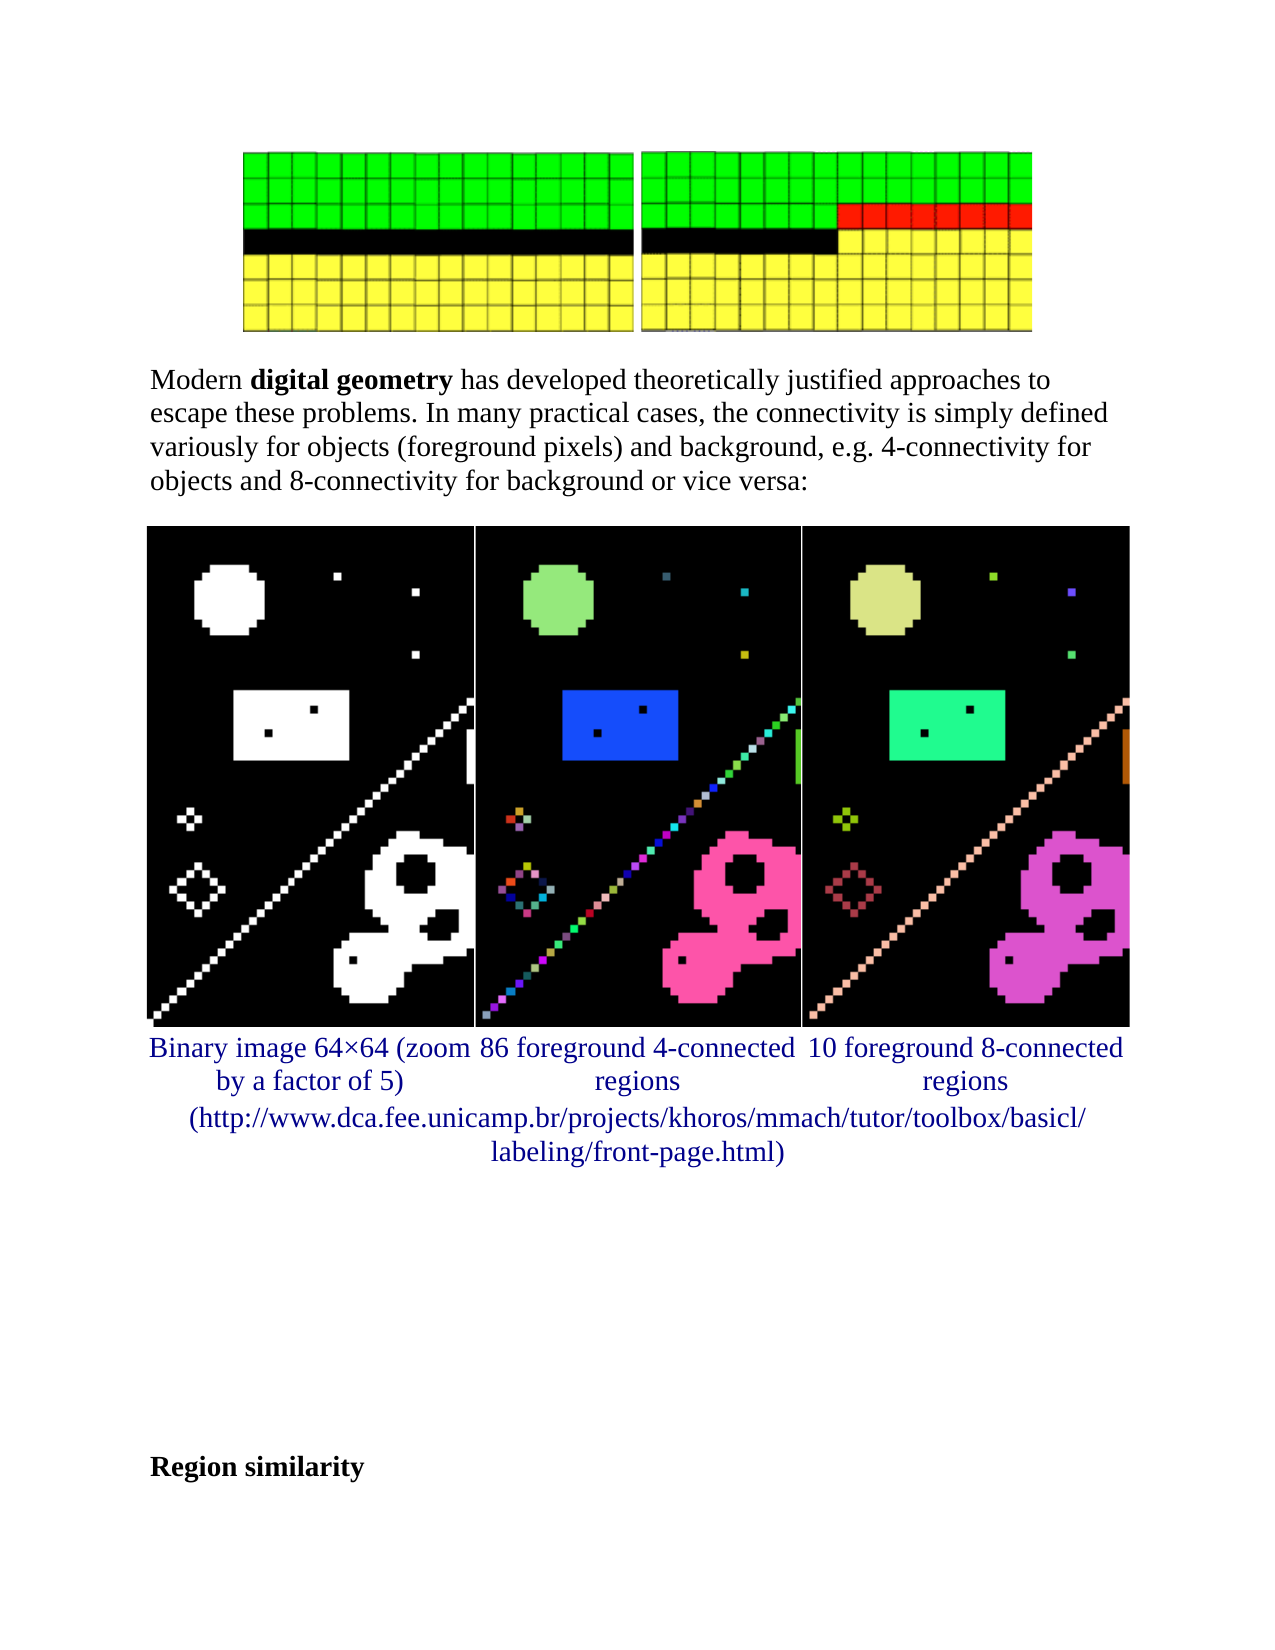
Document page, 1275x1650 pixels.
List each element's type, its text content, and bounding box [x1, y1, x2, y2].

table_cell 10 foreground 8-connected regions [801, 1029, 1130, 1099]
text Modern digital geometry has developed theoretically justified approaches to escape these problems. In many practical cases, the connectivity is simply defined variously for objects (foreground pixels) and background, e.g. 4-connectivity for objects and 8-connectivity for background or vice versa: [150, 362, 1125, 496]
table_cell Binary image 64×64 (zoom by a factor of 5) [145, 1029, 474, 1099]
table_cell (http://www.dca.fee.unicamp.br/projects/khoros/mmach/tutor/toolbox/basicl/labeling/front-page.html) [145, 1099, 1130, 1169]
picture [641, 151, 1033, 332]
picture [146, 526, 474, 1027]
table_header [638, 150, 1036, 333]
text Region similarity [150, 1449, 1125, 1482]
picture [243, 151, 634, 332]
picture [802, 526, 1130, 1027]
picture [475, 526, 801, 1027]
table_header [239, 150, 637, 333]
table_cell 86 foreground 4-connected regions [474, 1029, 801, 1099]
